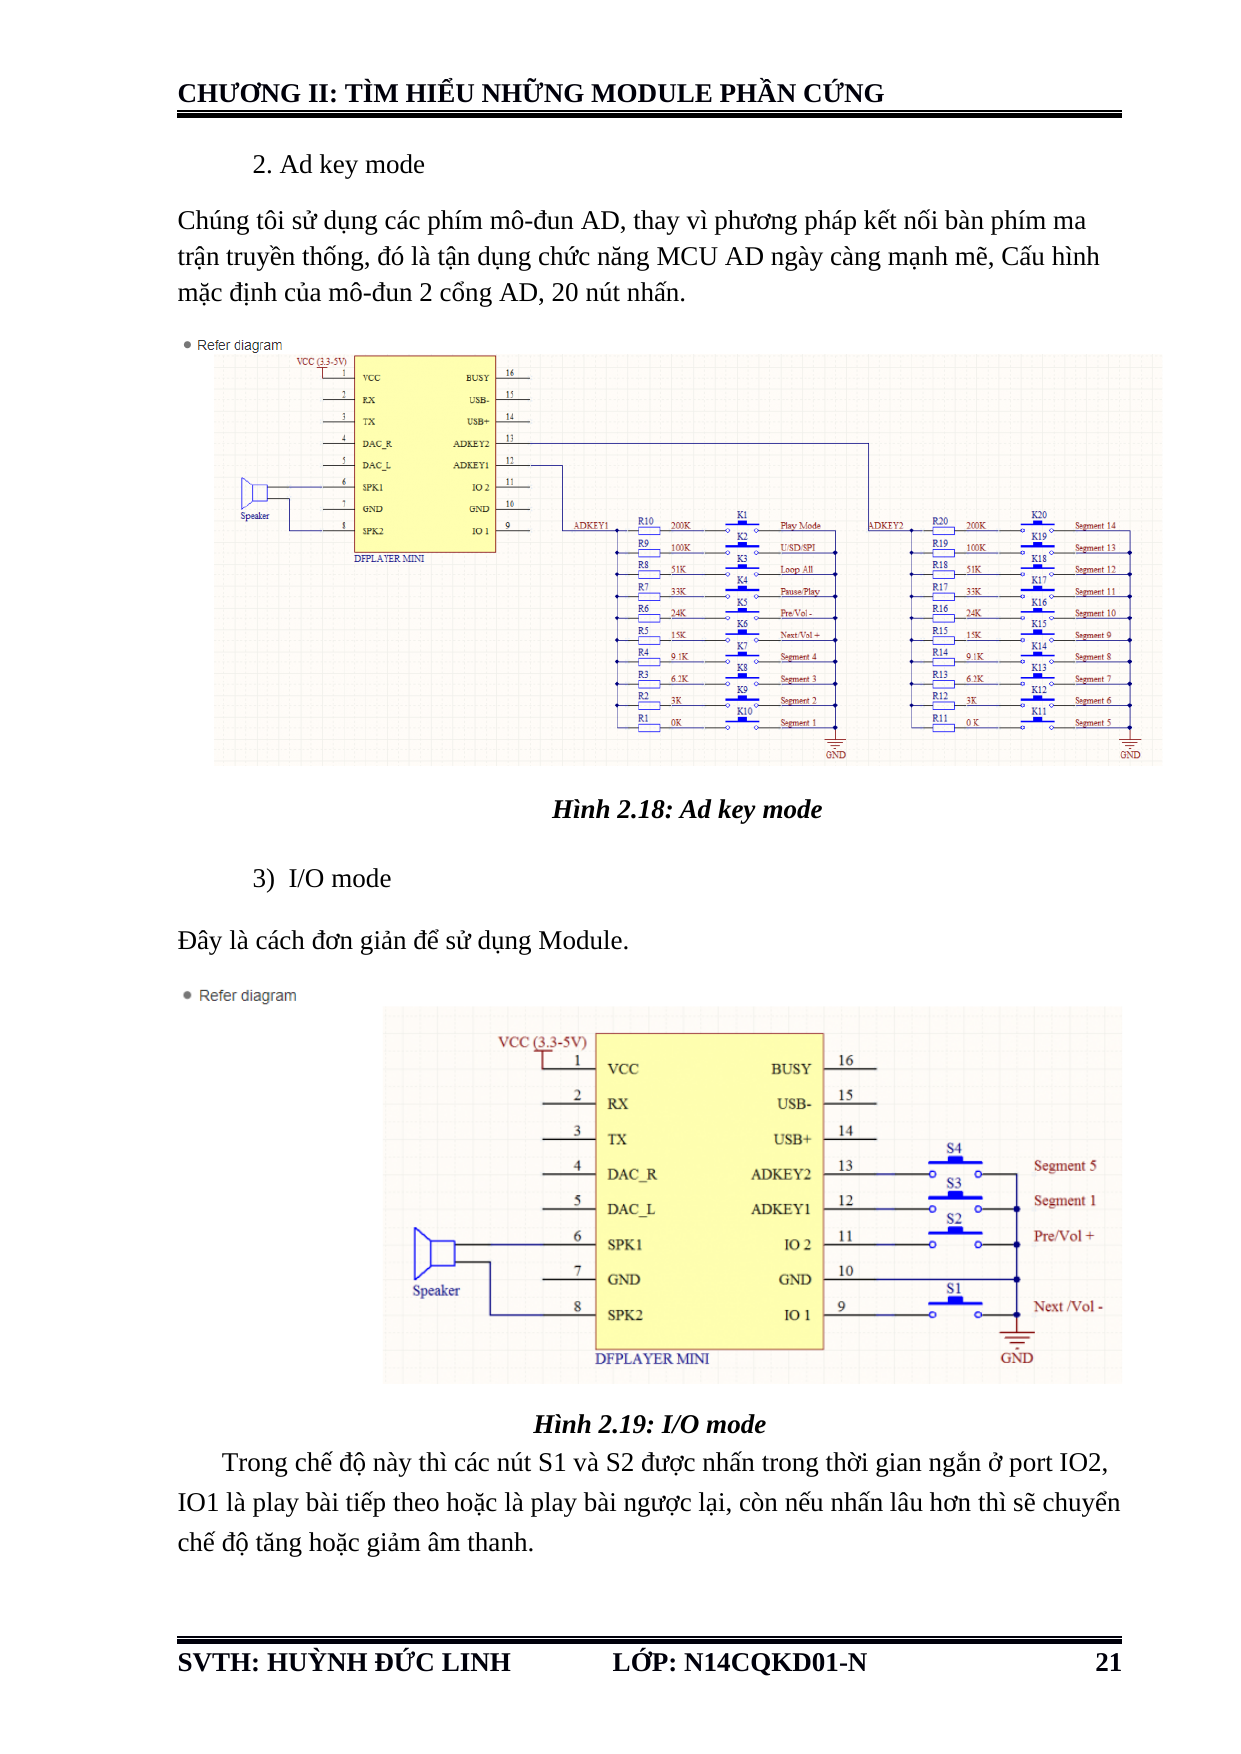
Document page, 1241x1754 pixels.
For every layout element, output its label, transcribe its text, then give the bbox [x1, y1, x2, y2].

text 2. Ad key mode [177, 148, 1122, 179]
text Chúng tôi sử dụng các phím mô-đun AD, thay vì phương pháp kết nối bàn phím ma trận truyền thống, đó là tận dụng chức năng MCU AD ngày càng mạnh mẽ, Cấu hình mặc định của mô-đun 2 cổng AD, 20 nút nhấn. [177, 204, 1122, 307]
text Hình 2.19: I/O mode [177, 1408, 1122, 1439]
picture [177, 332, 1163, 769]
picture [177, 980, 1123, 1384]
subtitle 3) I/O mode [177, 862, 1122, 893]
text Đây là cách đơn giản để sử dụng Module. [177, 924, 1122, 955]
text Hình 2.18: Ad key mode [177, 793, 1122, 824]
text Trong chế độ này thì các nút S1 và S2 được nhấn trong thời gian ngắn ở port IO2, IO1 là play bài tiếp theo hoặc là play bài ngược lại, còn nếu nhấn lâu hơn thì sẽ chuyển chế độ tăng hoặc giảm âm thanh. [177, 1446, 1122, 1558]
